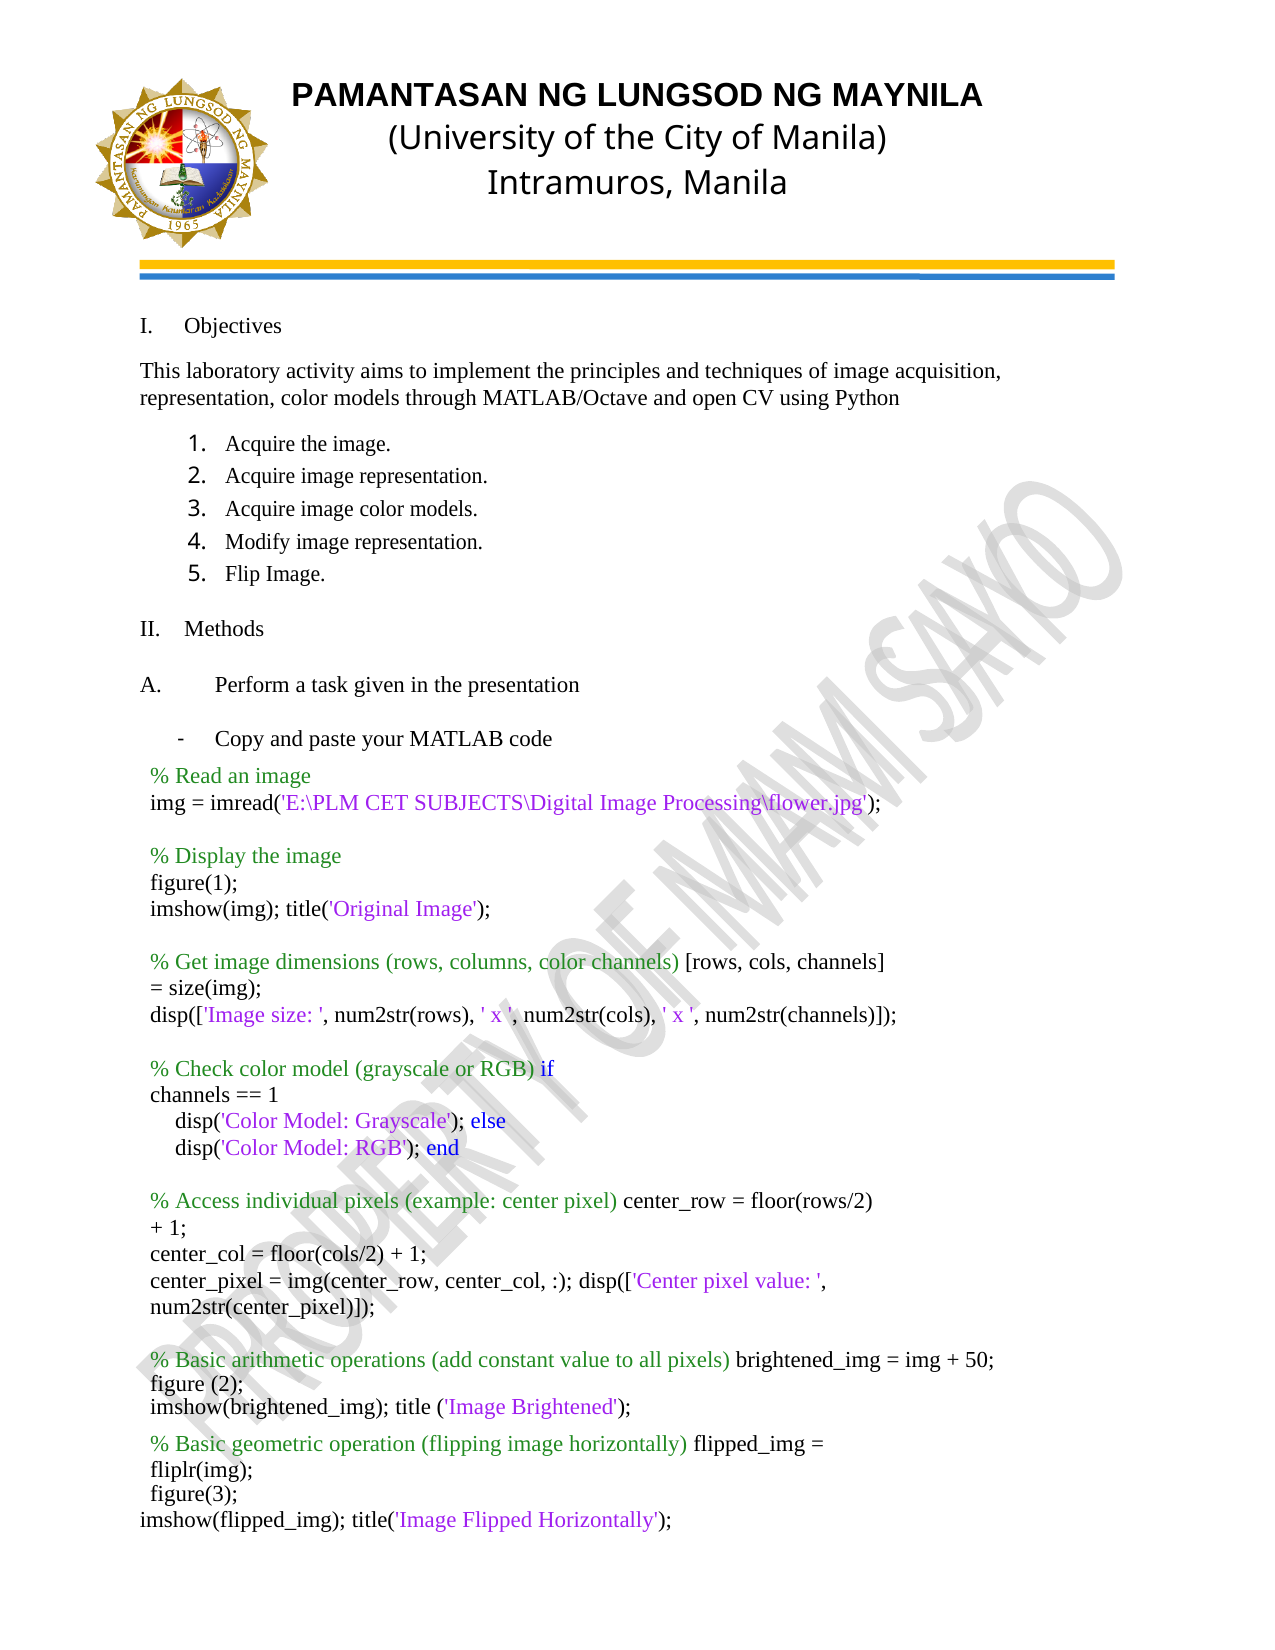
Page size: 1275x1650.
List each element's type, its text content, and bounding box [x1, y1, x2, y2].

text % Display the image figure(1); [150, 842, 390, 895]
text % Basic geometric operation (flipping image horizontally) flipped_img = fliplr(img); [150, 1429, 886, 1482]
list Objectives [139, 312, 1135, 338]
list Acquire image color models. [187, 492, 1135, 523]
text figure(3); [150, 1482, 1135, 1506]
text A. Perform a task given in the presentation [139, 671, 1135, 697]
text imshow(brightened_img); title ('Image Brightened'); [150, 1396, 1135, 1419]
text disp('Color Model: Grayscale'); else [150, 1107, 563, 1134]
picture [89, 75, 274, 254]
text center_pixel = img(center_row, center_col, :); disp(['Center pixel value: ', num2str(center_pixel)]); [150, 1267, 886, 1319]
list Acquire image representation. [187, 459, 1135, 490]
text figure (2); [150, 1372, 1135, 1396]
list Acquire the image. [187, 427, 1135, 458]
list Modify image representation. [187, 524, 1135, 556]
list Copy and paste your MATLAB code [177, 724, 1135, 752]
text % Access individual pixels (example: center pixel) center_row = floor(rows/2) + 1; [150, 1187, 886, 1240]
text % Basic arithmetic operations (add constant value to all pixels) brightened_img = img + 50; [150, 1346, 1120, 1372]
text % Get image dimensions (rows, columns, color channels) [rows, cols, channels] = size(img); [150, 948, 886, 1001]
list Methods [139, 615, 1135, 641]
text % Check color model (grayscale or RGB) if channels == 1 [150, 1054, 626, 1107]
text % Read an image [150, 762, 1135, 788]
text disp(['Image size: ', num2str(rows), ' x ', num2str(cols), ' x ', num2str(channels)]); [150, 1001, 1135, 1027]
text This laboratory activity aims to implement the principles and techniques of image acquisition, representation, color models through MATLAB/Octave and open CV using Python [139, 357, 1135, 410]
text imshow(flipped_img); title('Image Flipped Horizontally'); [139, 1506, 1135, 1532]
text disp('Color Model: RGB'); end [150, 1134, 489, 1160]
text center_col = floor(cols/2) + 1; [150, 1240, 1135, 1266]
text imshow(img); title('Original Image'); [150, 895, 1135, 921]
list Flip Image. [187, 557, 1135, 588]
text img = imread('E:\PLM CET SUBJECTS\Digital Image Processing\flower.jpg'); [150, 789, 1135, 815]
